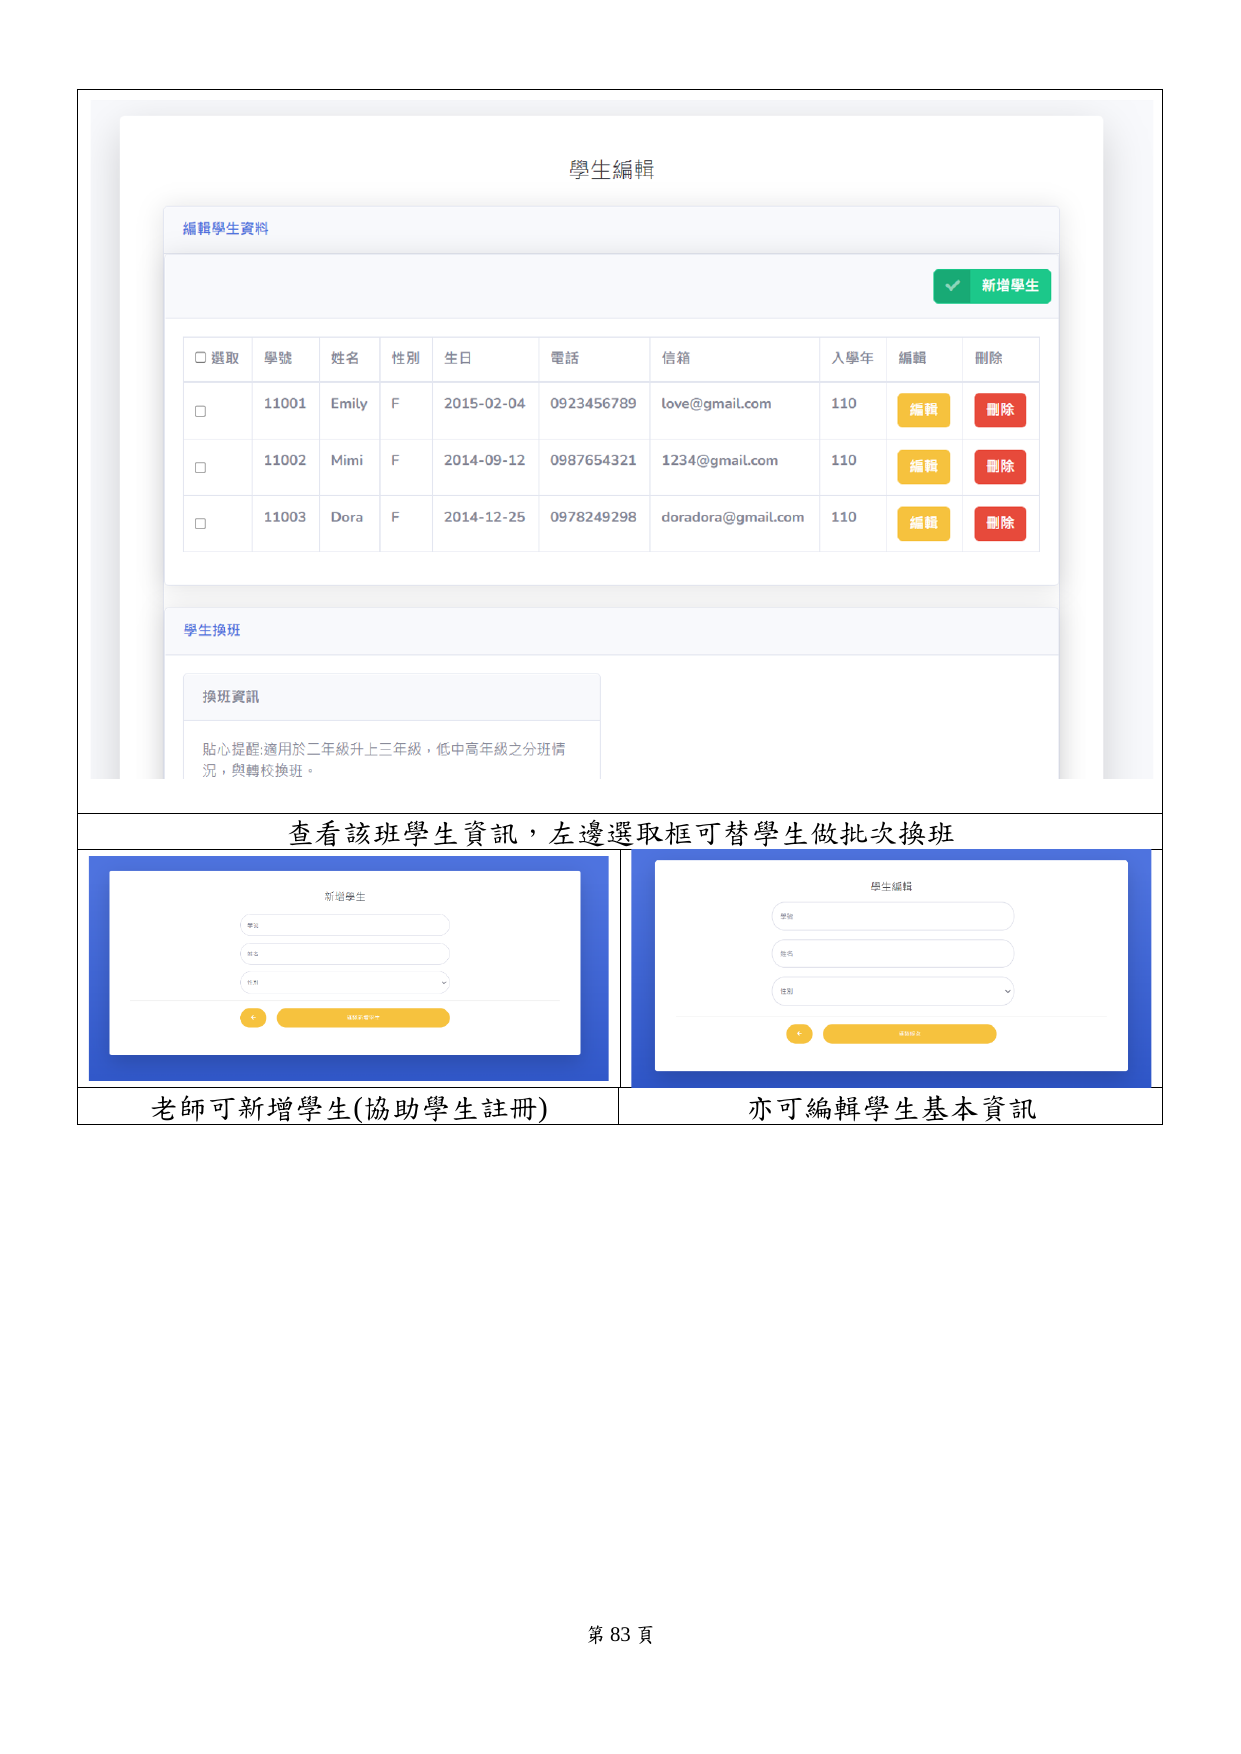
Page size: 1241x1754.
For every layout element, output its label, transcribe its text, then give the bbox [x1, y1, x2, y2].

table_cell [78, 850, 620, 1087]
table_cell [621, 850, 631, 1087]
picture [88, 856, 609, 1081]
table_cell 亦可編輯學生基本資訊 [619, 1088, 1162, 1124]
table_cell [78, 90, 1162, 812]
table_cell 查看該班學生資訊，左邊選取框可替學生做批次換班 [78, 814, 1162, 848]
picture [631, 849, 1152, 1088]
picture [90, 100, 1154, 779]
table_cell 老師可新增學生(協助學生註冊) [78, 1088, 618, 1124]
table_cell [1152, 850, 1162, 1087]
